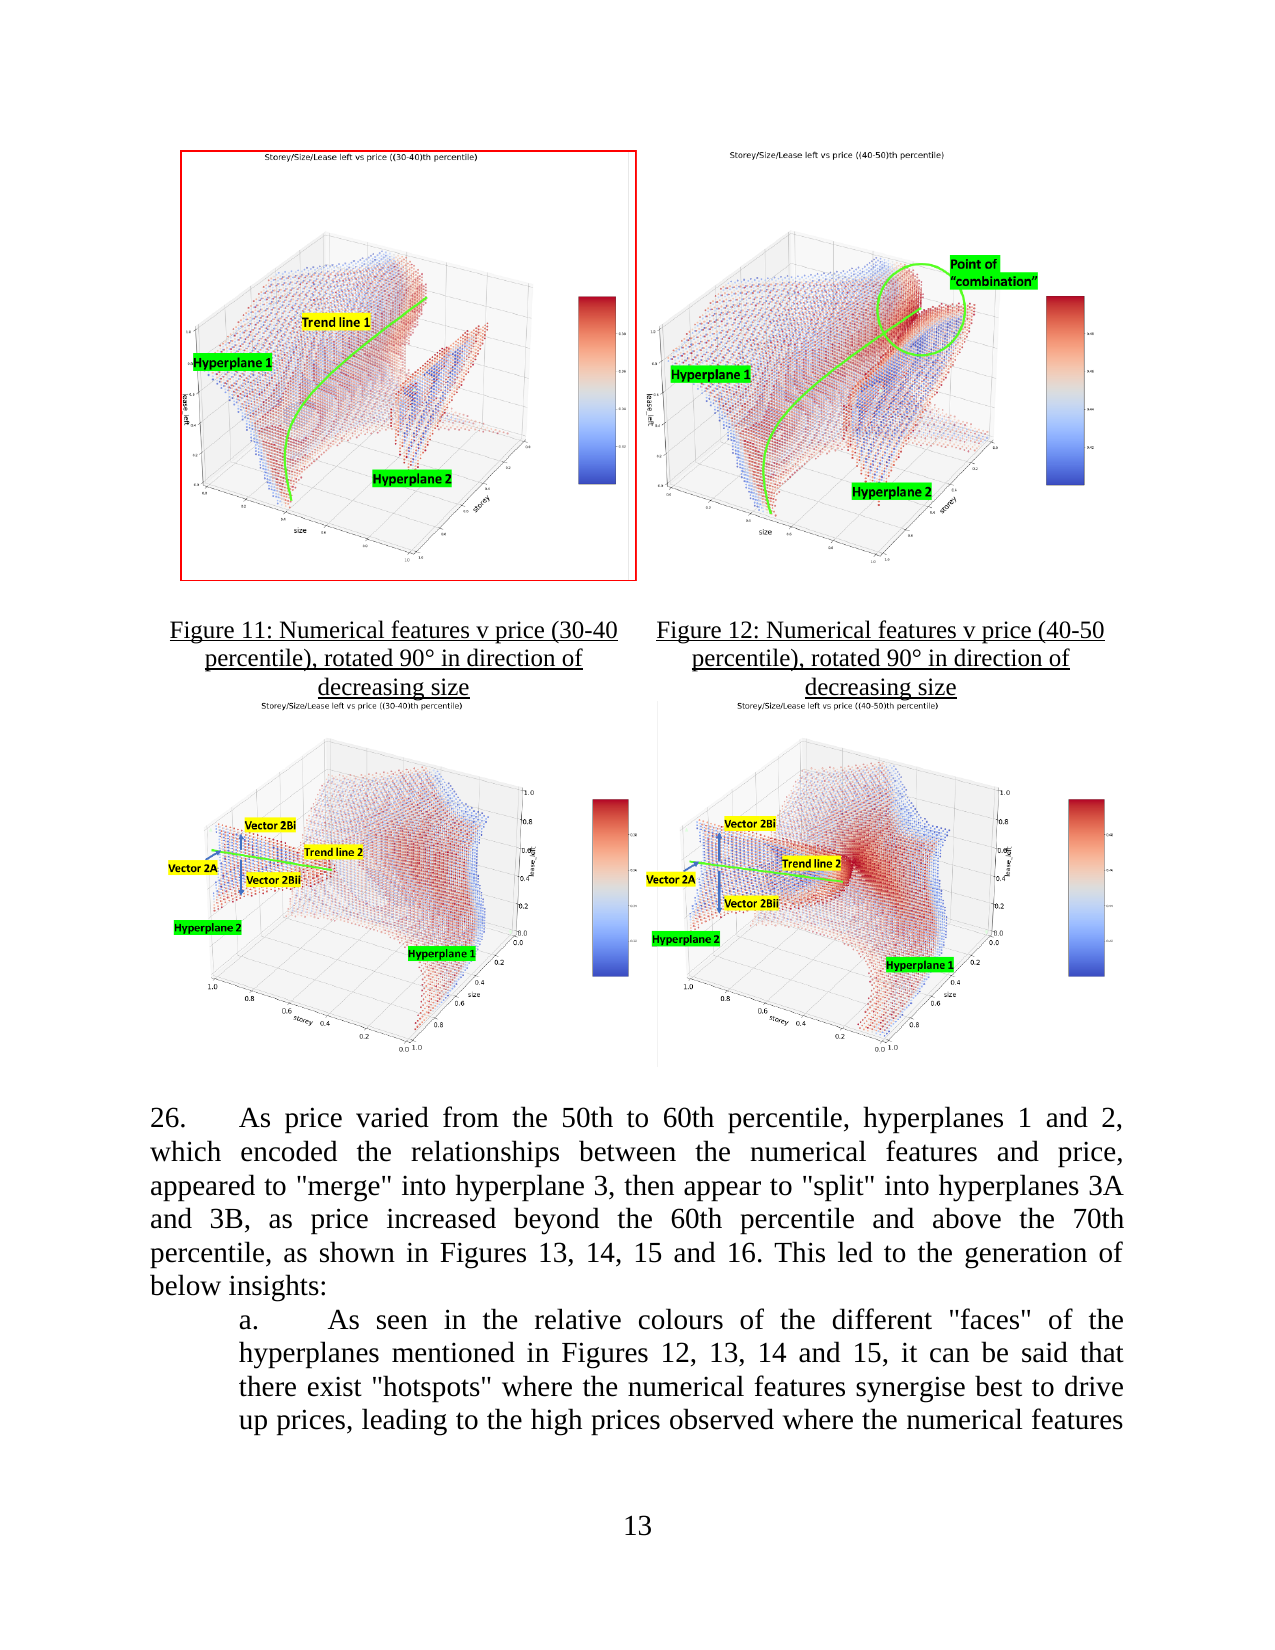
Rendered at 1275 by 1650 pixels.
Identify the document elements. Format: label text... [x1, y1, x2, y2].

table_header Figure 11: Numerical features v price (30-40 percentile), rotated 90° in direction of decreasing size [150, 615, 637, 701]
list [239, 1302, 1125, 1436]
picture [182, 152, 635, 580]
table_header Figure 12: Numerical features v price (40-50 percentile), rotated 90° in direction of decreasing size [637, 615, 1124, 701]
picture [160, 701, 1115, 1067]
picture [636, 150, 1095, 582]
list As price varied from the 50th to 60th percentile, hyperplanes 1 and 2, which encoded the relationships between the numerical features and price, appeared to "merge" into hyperplane 3, then appear to "split" into hyperplanes 3A and 3B, as price increased beyond the 60th percentile and above the 70th percentile, as shown in Figures 13, 14, 15 and 16. This led to the generation of below insights: [150, 1101, 1125, 1302]
